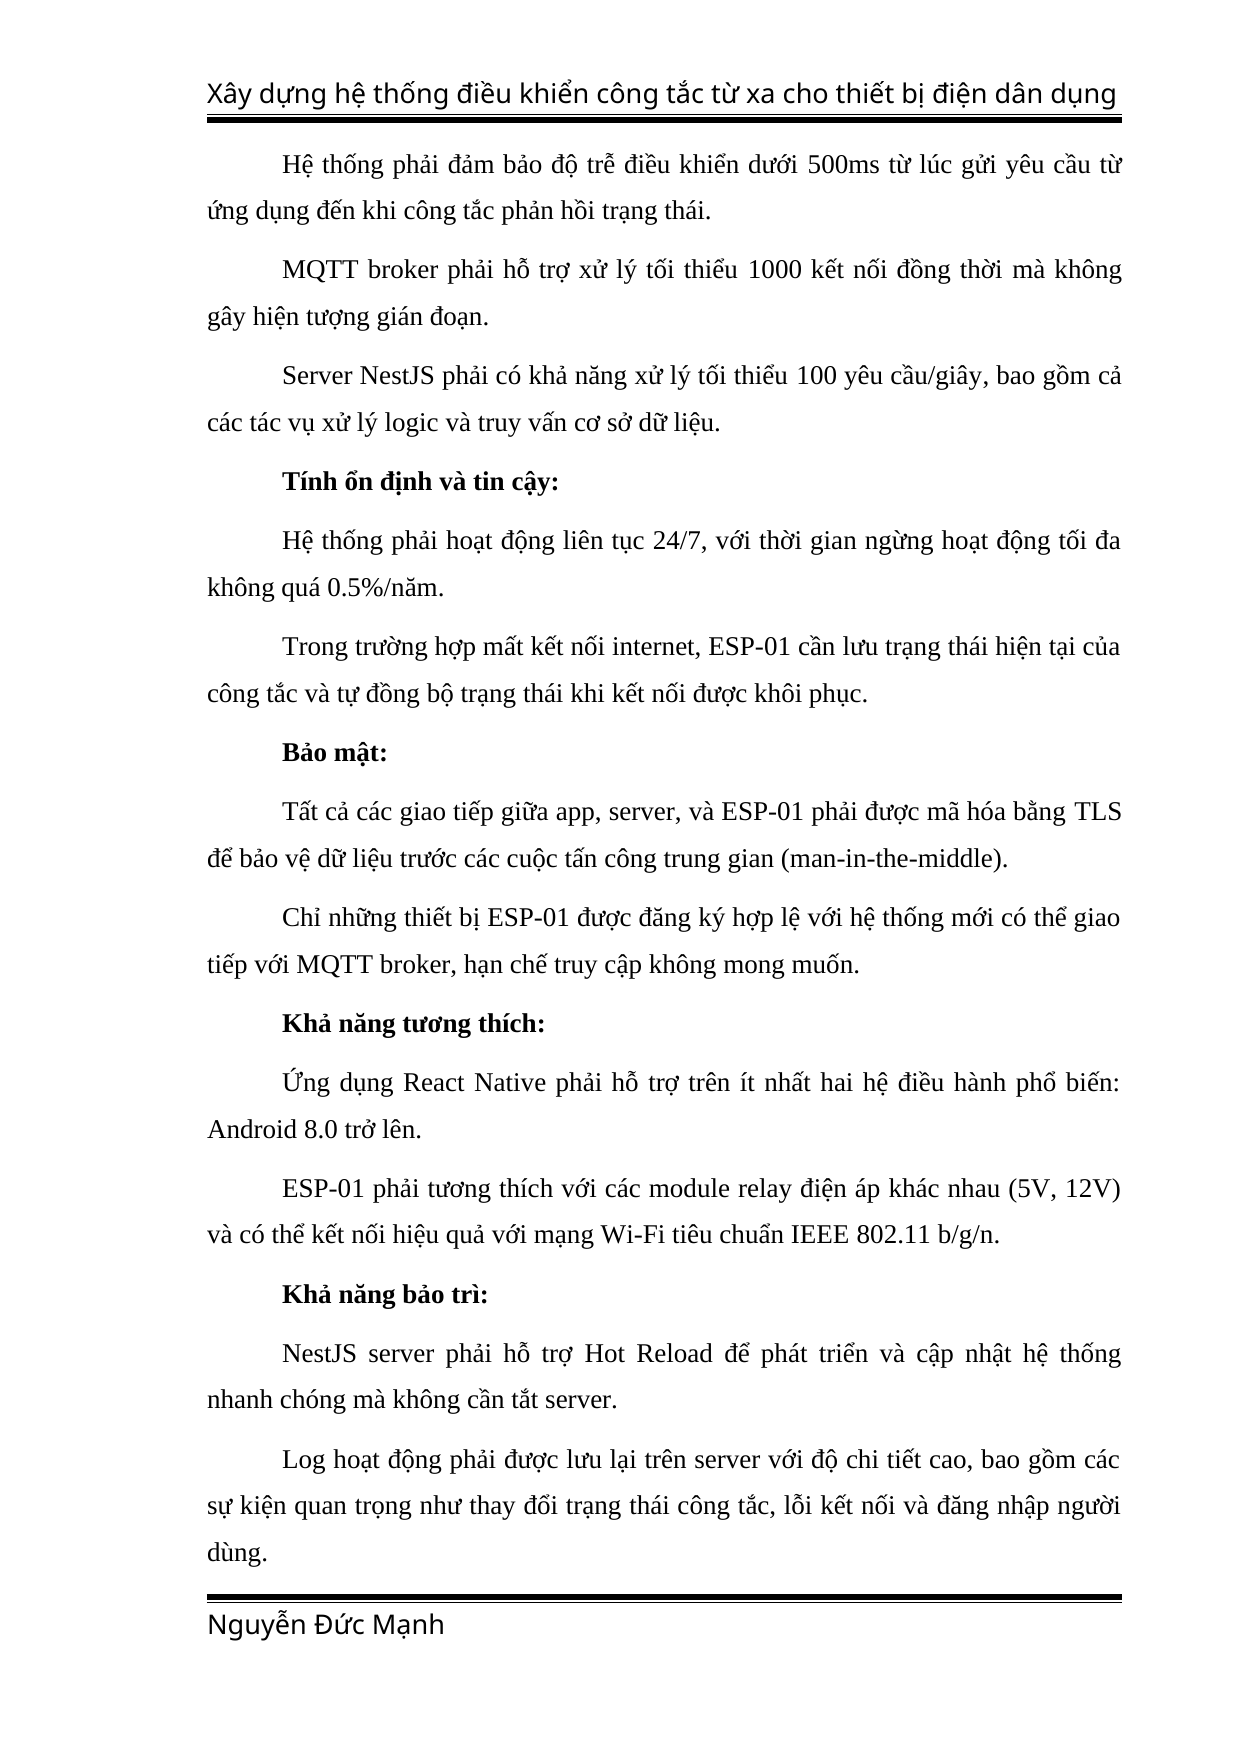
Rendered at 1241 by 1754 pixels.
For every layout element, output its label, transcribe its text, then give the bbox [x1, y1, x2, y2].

text Khả năng tương thích: [207, 1007, 1122, 1038]
text Hệ thống phải đảm bảo độ trễ điều khiển dưới 500ms từ lúc gửi yêu cầu từ ứng dụng đến khi công tắc phản hồi trạng thái. [207, 148, 1122, 226]
text Bảo mật: [207, 736, 1122, 767]
text Tất cả các giao tiếp giữa app, server, và ESP-01 phải được mã hóa bằng TLS để bảo vệ dữ liệu trước các cuộc tấn công trung gian (man-in-the-middle). [207, 795, 1122, 873]
text Ứng dụng React Native phải hỗ trợ trên ít nhất hai hệ điều hành phổ biến: Android 8.0 trở lên. [207, 1066, 1122, 1144]
text Hệ thống phải hoạt động liên tục 24/7, với thời gian ngừng hoạt động tối đa không quá 0.5%/năm. [207, 524, 1122, 602]
text MQTT broker phải hỗ trợ xử lý tối thiểu 1000 kết nối đồng thời mà không gây hiện tượng gián đoạn. [207, 253, 1122, 331]
text Server NestJS phải có khả năng xử lý tối thiểu 100 yêu cầu/giây, bao gồm cả các tác vụ xử lý logic và truy vấn cơ sở dữ liệu. [207, 359, 1122, 437]
text Tính ổn định và tin cậy: [207, 465, 1122, 496]
text Log hoạt động phải được lưu lại trên server với độ chi tiết cao, bao gồm các sự kiện quan trọng như thay đổi trạng thái công tắc, lỗi kết nối và đăng nhập người dùng. [207, 1443, 1122, 1567]
text Khả năng bảo trì: [207, 1278, 1122, 1309]
text Trong trường hợp mất kết nối internet, ESP-01 cần lưu trạng thái hiện tại của công tắc và tự đồng bộ trạng thái khi kết nối được khôi phục. [207, 630, 1122, 708]
text ESP-01 phải tương thích với các module relay điện áp khác nhau (5V, 12V) và có thể kết nối hiệu quả với mạng Wi-Fi tiêu chuẩn IEEE 802.11 b/g/n. [207, 1172, 1122, 1250]
text Chỉ những thiết bị ESP-01 được đăng ký hợp lệ với hệ thống mới có thể giao tiếp với MQTT broker, hạn chế truy cập không mong muốn. [207, 901, 1122, 979]
text NestJS server phải hỗ trợ Hot Reload để phát triển và cập nhật hệ thống nhanh chóng mà không cần tắt server. [207, 1337, 1122, 1415]
